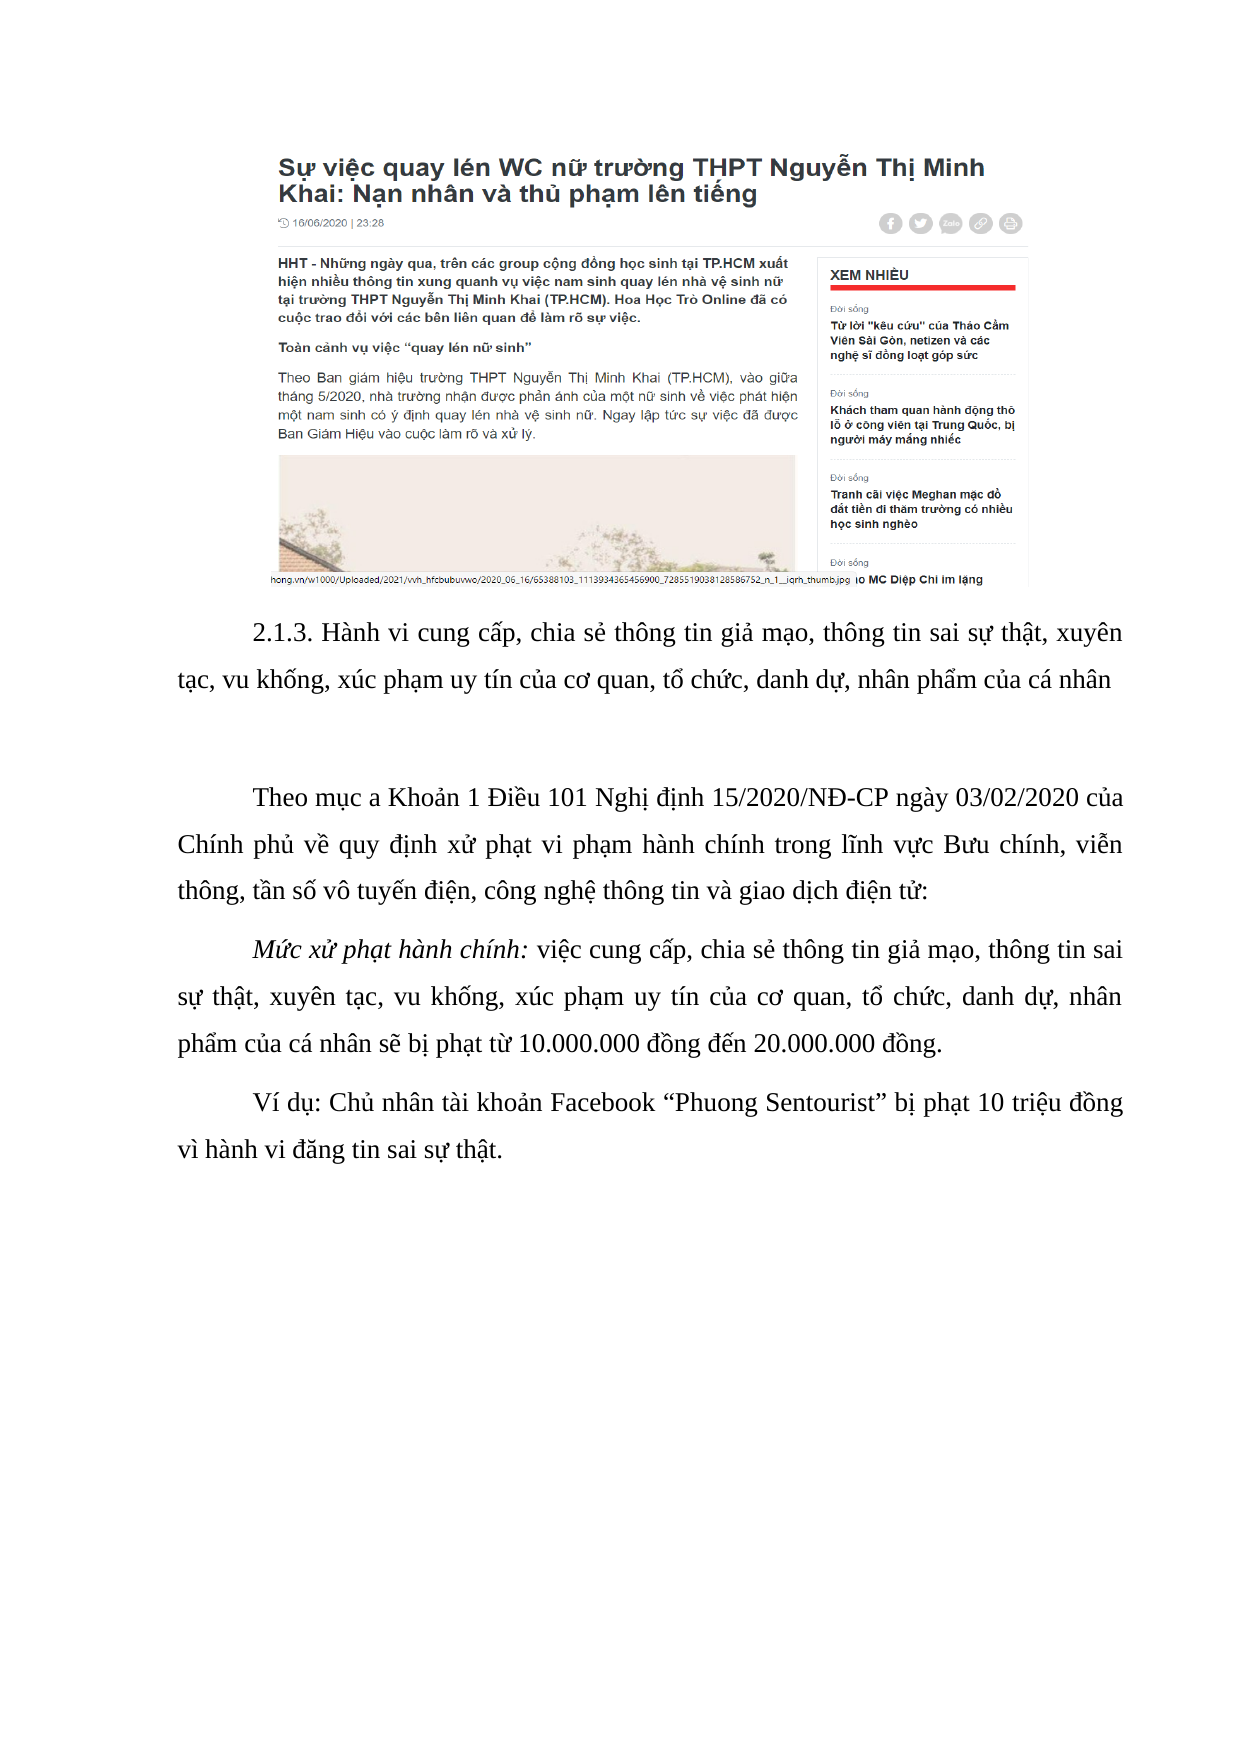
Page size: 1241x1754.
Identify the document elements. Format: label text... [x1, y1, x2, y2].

text Theo mục a Khoản 1 Điều 101 Nghị định 15/2020/NĐ-CP ngày 03/02/2020 của Chính phủ về quy định xử phạt vi phạm hành chính trong lĩnh vực Bưu chính, viễn thông, tần số vô tuyến điện, công nghệ thông tin và giao dịch điện tử: [177, 859, 1124, 906]
text Mức xử phạt hành chính: việc cung cấp, chia sẻ thông tin giả mạo, thông tin sai sự thật, xuyên tạc, vu khống, xúc phạm uy tín của cơ quan, tổ chức, danh dự, nhân phẩm của cá nhân sẽ bị phạt từ 10.000.000 đồng đến 20.000.000 đồng. [177, 1011, 1124, 1058]
text Mức xử phạt hành chính: việc cung cấp, chia sẻ thông tin giả mạo, thông tin sai sự thật, xuyên tạc, vu khống, xúc phạm uy tín của cơ quan, tổ chức, danh dự, nhân phẩm của cá nhân sẽ bị phạt từ 10.000.000 đồng đến 20.000.000 đồng. [177, 933, 1124, 980]
text Theo mục a Khoản 1 Điều 101 Nghị định 15/2020/NĐ-CP ngày 03/02/2020 của Chính phủ về quy định xử phạt vi phạm hành chính trong lĩnh vực Bưu chính, viễn thông, tần số vô tuyến điện, công nghệ thông tin và giao dịch điện tử: [177, 781, 1124, 828]
picture [271, 147, 1029, 587]
text Ví dụ: Chủ nhân tài khoản Facebook “Phuong Sentourist” bị phạt 10 triệu đồng vì hành vi đăng tin sai sự thật. [177, 1086, 1124, 1164]
text 2.1.3. Hành vi cung cấp, chia sẻ thông tin giả mạo, thông tin sai sự thật, xuyên tạc, vu khống, xúc phạm uy tín của cơ quan, tổ chức, danh dự, nhân phẩm của cá nhân [177, 616, 1124, 694]
